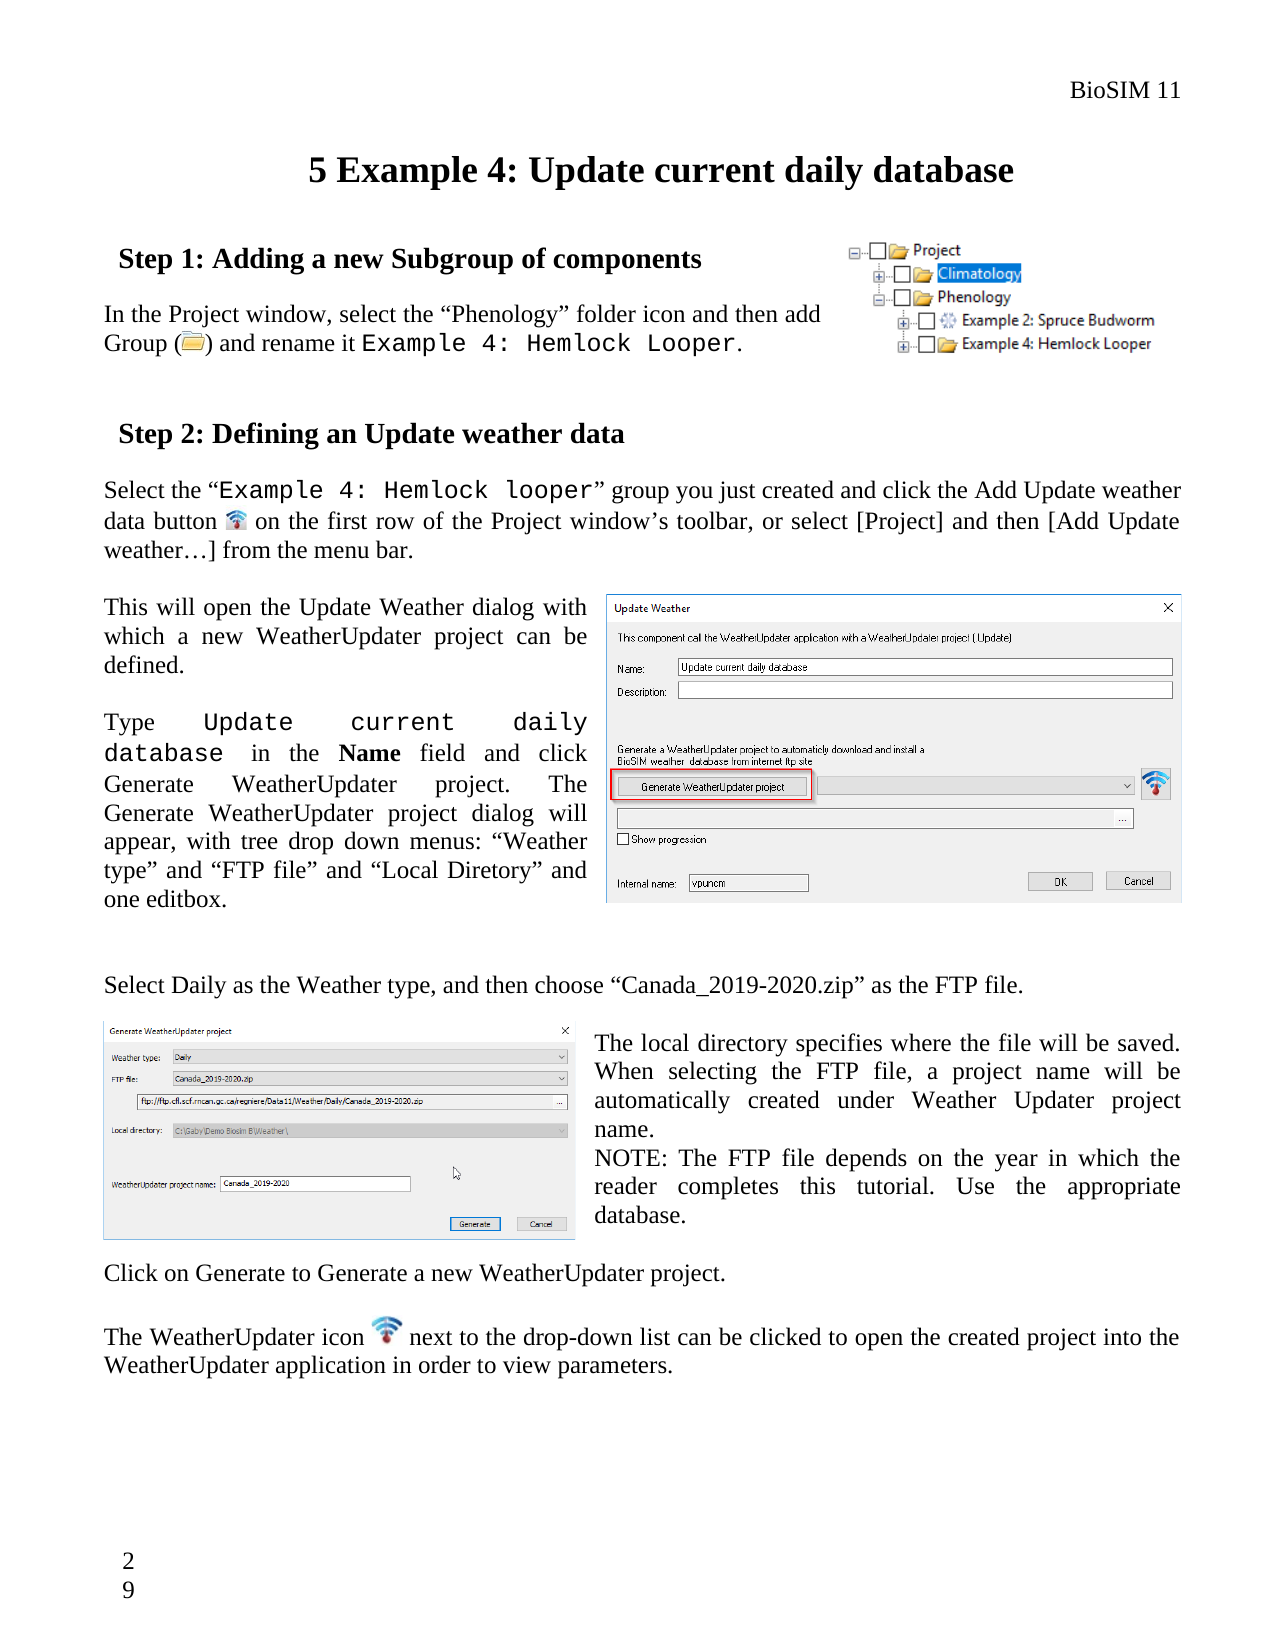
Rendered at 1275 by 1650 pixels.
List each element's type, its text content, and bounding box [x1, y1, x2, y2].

text The local directory specifies where the file will be saved. When selecting the FTP file, a project name will be automatically created under Weather Updater project name. [576, 1028, 1181, 1143]
picture [103, 1021, 576, 1240]
text Type Update current daily database in the Name field and click Generate WeatherUpdater project. The Generate WeatherUpdater project dialog will appear, with tree drop down menus: “Weather type” and “FTP file” and “Local Diretory” and one editbox. [103, 707, 1181, 913]
picture [606, 594, 1182, 903]
text This will open the Update Weather dialog with which a new WeatherUpdater project can be defined. [103, 592, 1181, 678]
text The WeatherUpdater icon next to the drop-down list can be clicked to open the created project into the WeatherUpdater application in order to view parameters. [103, 1315, 1181, 1379]
picture [225, 505, 247, 530]
subtitle 5 Example 4: Update current daily database [141, 148, 1181, 191]
text Click on Generate to Generate a new WeatherUpdater project. [103, 1258, 1181, 1286]
subtitle Step 2: Defining an Update weather data [118, 416, 1181, 450]
picture [371, 1315, 403, 1346]
text Select the “Example 4: Hemlock looper” group you just created and click the Add Update weather data button on the first row of the Project window’s toolbar, or select [Project] and then [Add Update weather…] from the menu bar. [103, 475, 1181, 563]
picture [181, 328, 205, 352]
text In the Project window, select the “Phenology” folder icon and then add Group () and rename it Example 4: Hemlock Looper. [103, 299, 840, 359]
text NOTE: The FTP file depends on the year in which the reader completes this tutorial. Use the appropriate database. [576, 1143, 1181, 1229]
text Select Daily as the Weather type, and then choose “Canada_2019-2020.zip” as the FTP file. [103, 970, 1181, 999]
picture [840, 241, 1182, 379]
subtitle Step 1: Adding a new Subgroup of components [118, 241, 840, 274]
